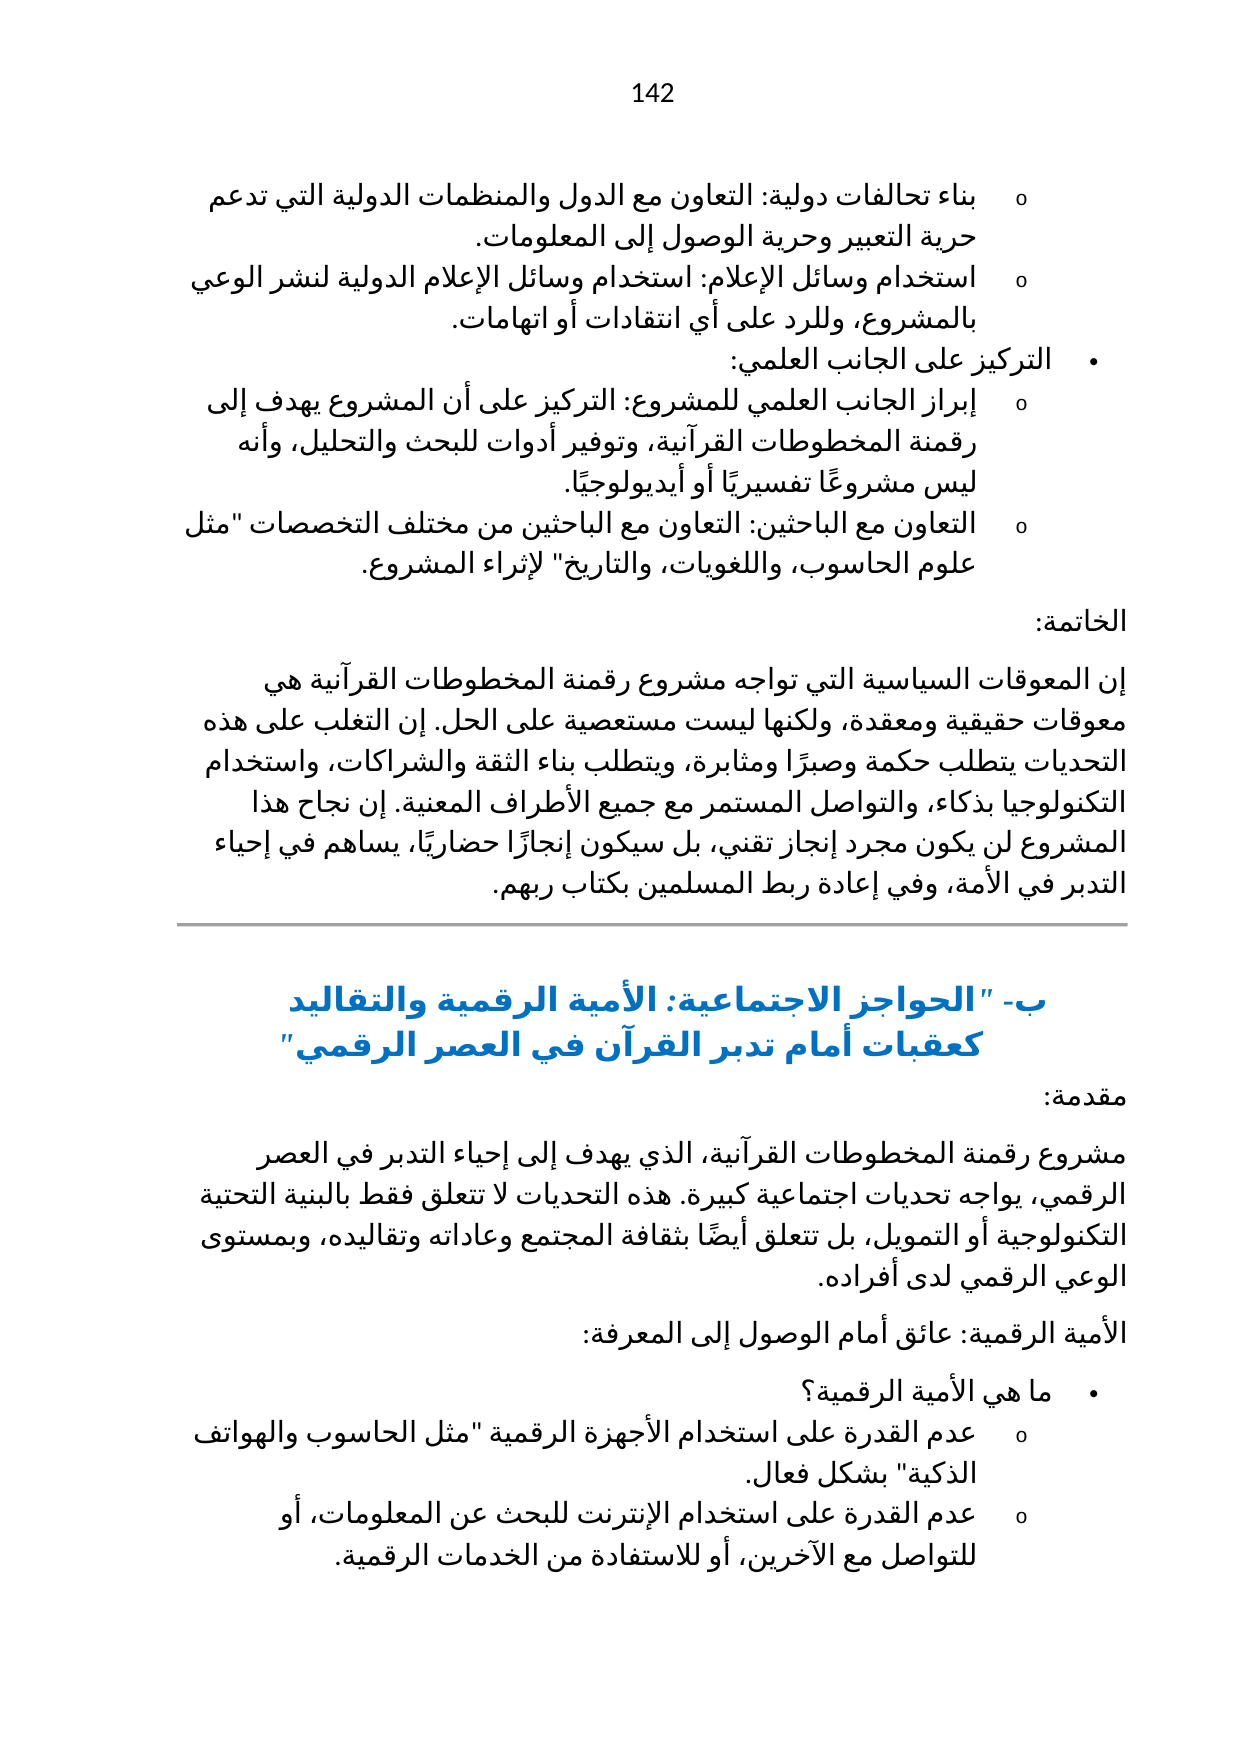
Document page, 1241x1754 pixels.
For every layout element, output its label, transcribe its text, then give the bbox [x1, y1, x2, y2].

list عدم القدرة على استخدام الإنترنت للبحث عن المعلومات، أو للتواصل مع الآخرين، أو للاستفادة من الخدمات الرقمية. [177, 1496, 1015, 1572]
text الخاتمة: [177, 603, 1128, 639]
list استخدام وسائل الإعلام: استخدام وسائل الإعلام الدولية لنشر الوعي بالمشروع، وللرد على أي انتقادات أو اتهامات. [177, 259, 1015, 336]
text مشروع رقمنة المخطوطات القرآنية، الذي يهدف إلى إحياء التدبر في العصر الرقمي، يواجه تحديات اجتماعية كبيرة. هذه التحديات لا تتعلق فقط بالبنية التحتية التكنولوجية أو التمويل، بل تتعلق أيضًا بثقافة المجتمع وعاداته وتقاليده، وبمستوى الوعي الرقمي لدى أفراده. [177, 1135, 1128, 1293]
text الأمية الرقمية: عائق أمام الوصول إلى المعرفة: [177, 1315, 1128, 1351]
list ما هي الأمية الرقمية؟ [177, 1373, 1090, 1408]
subtitle "الحواجز الاجتماعية: الأمية الرقمية والتقاليد كعقبات أمام تدبر القرآن في العصر الرقمي" [177, 981, 1021, 1063]
list عدم القدرة على استخدام الأجهزة الرقمية "مثل الحاسوب والهواتف الذكية" بشكل فعال. [177, 1414, 1015, 1490]
text إن المعوقات السياسية التي تواجه مشروع رقمنة المخطوطات القرآنية هي معوقات حقيقية ومعقدة، ولكنها ليست مستعصية على الحل. إن التغلب على هذه التحديات يتطلب حكمة وصبرًا ومثابرة، ويتطلب بناء الثقة والشراكات، واستخدام التكنولوجيا بذكاء، والتواصل المستمر مع جميع الأطراف المعنية. إن نجاح هذا المشروع لن يكون مجرد إنجاز تقني، بل سيكون إنجازًا حضاريًا، يساهم في إحياء التدبر في الأمة، وفي إعادة ربط المسلمين بكتاب ربهم. [177, 661, 1128, 901]
text مقدمة: [177, 1077, 1128, 1113]
list إبراز الجانب العلمي للمشروع: التركيز على أن المشروع يهدف إلى رقمنة المخطوطات القرآنية، وتوفير أدوات للبحث والتحليل، وأنه ليس مشروعًا تفسيريًا أو أيديولوجيًا. [177, 382, 1015, 499]
list بناء تحالفات دولية: التعاون مع الدول والمنظمات الدولية التي تدعم حرية التعبير وحرية الوصول إلى المعلومات. [177, 177, 1015, 254]
list التعاون مع الباحثين: التعاون مع الباحثين من مختلف التخصصات "مثل علوم الحاسوب، واللغويات، والتاريخ" لإثراء المشروع. [177, 505, 1015, 581]
list التركيز على الجانب العلمي: [177, 341, 1090, 377]
